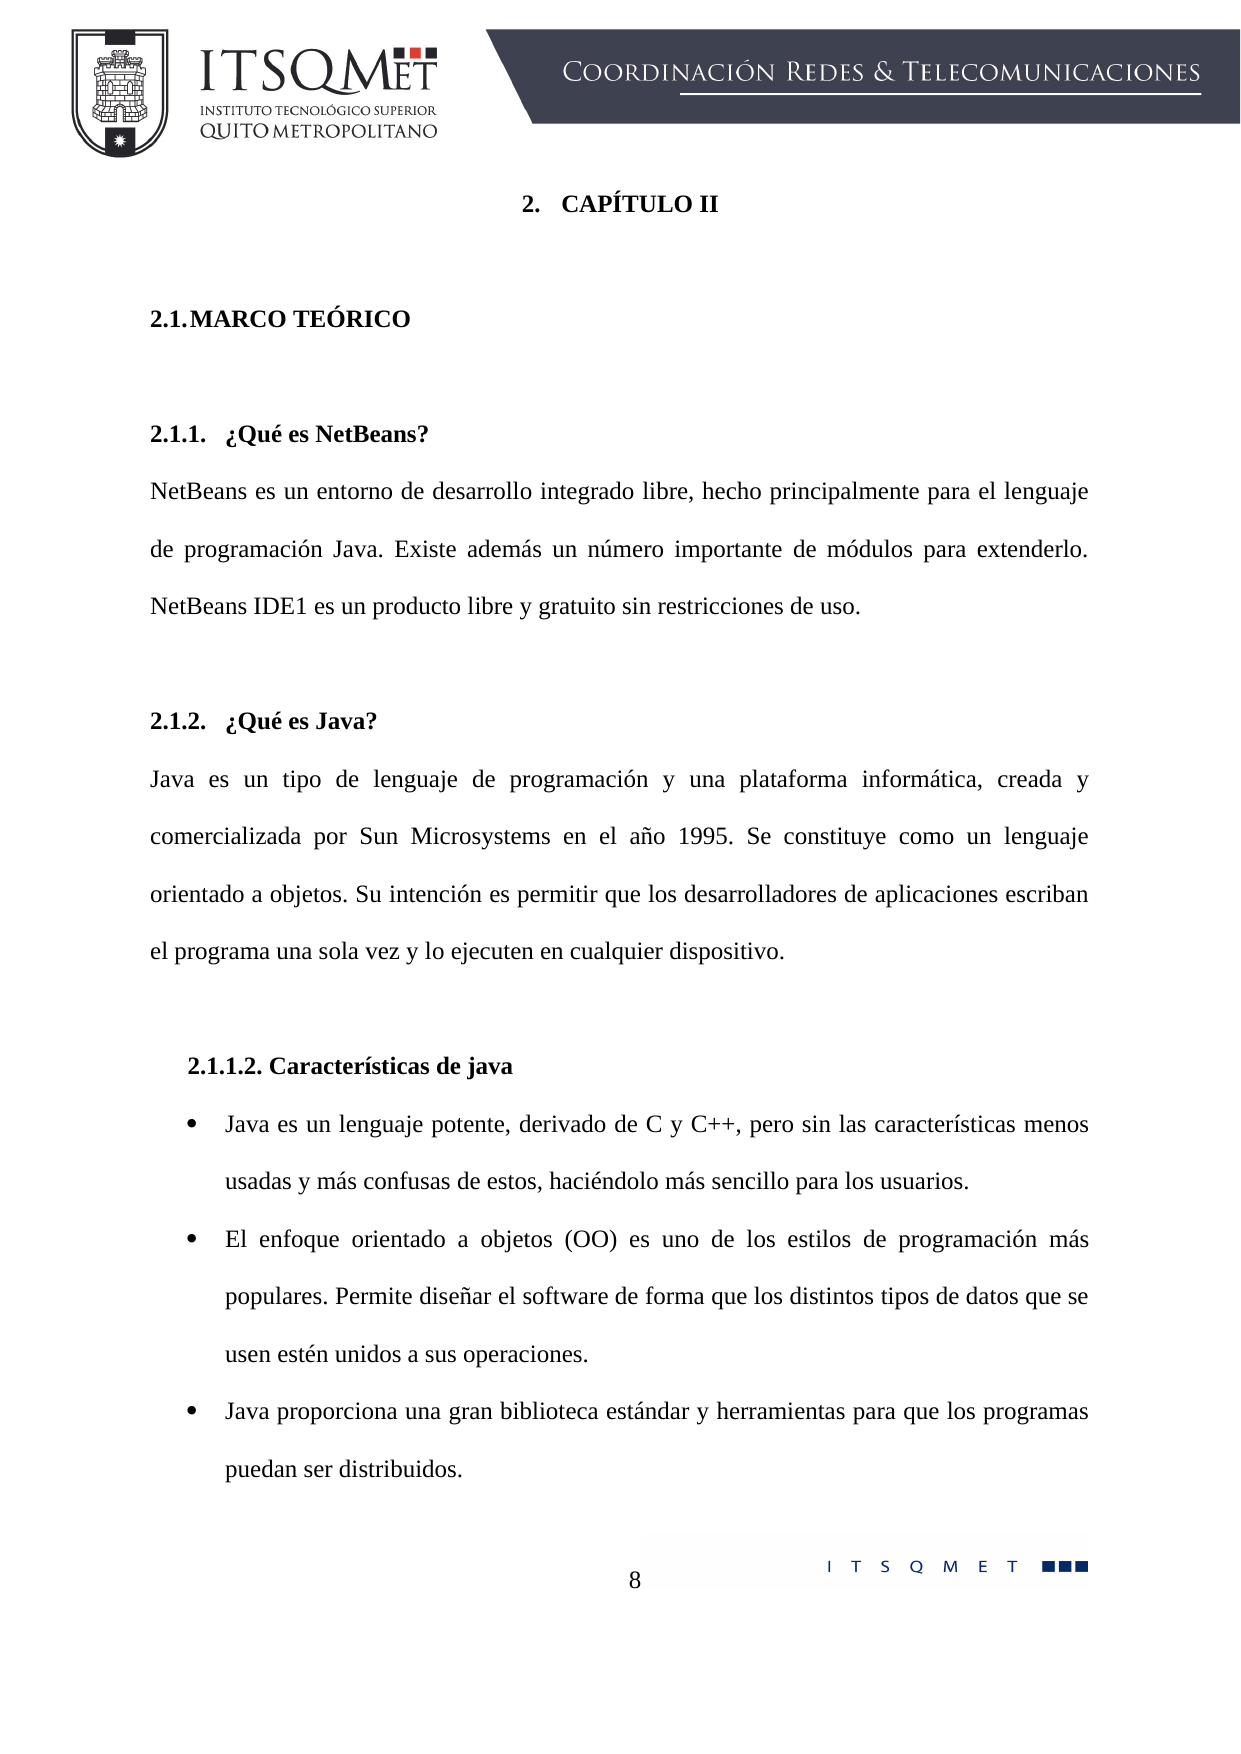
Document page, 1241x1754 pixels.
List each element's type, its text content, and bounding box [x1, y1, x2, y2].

list Java es un lenguaje potente, derivado de C y C++, pero sin las características menos usadas y más confusas de estos, haciéndolo más sencillo para los usuarios. [187, 1109, 1090, 1195]
picture [641, 1533, 1091, 1589]
list MARCO TEÓRICO [150, 304, 1090, 332]
list CAPÍTULO II [150, 189, 1090, 217]
list ¿Qué es NetBeans? [150, 419, 1090, 447]
text NetBeans es un entorno de desarrollo integrado libre, hecho principalmente para el lenguaje de programación Java. Existe además un número importante de módulos para extenderlo. NetBeans IDE1​ es un producto libre y gratuito sin restricciones de uso. [150, 476, 1090, 620]
picture [0, 0, 1241, 179]
list El enfoque orientado a objetos (OO) es uno de los estilos de programación más populares. Permite diseñar el software de forma que los distintos tipos de datos que se usen estén unidos a sus operaciones. [187, 1224, 1090, 1367]
text Java es un tipo de lenguaje de programación y una plataforma informática, creada y comercializada por Sun Microsystems en el año 1995. Se constituye como un lenguaje orientado a objetos. Su intención es permitir que los desarrolladores de aplicaciones escriban el programa una sola vez y lo ejecuten en cualquier dispositivo. [150, 764, 1090, 965]
list Java proporciona una gran biblioteca estándar y herramientas para que los programas puedan ser distribuidos. [187, 1396, 1090, 1482]
list ¿Qué es Java? [150, 706, 1090, 735]
text 2.1.1.2. Características de java [150, 1051, 1090, 1080]
